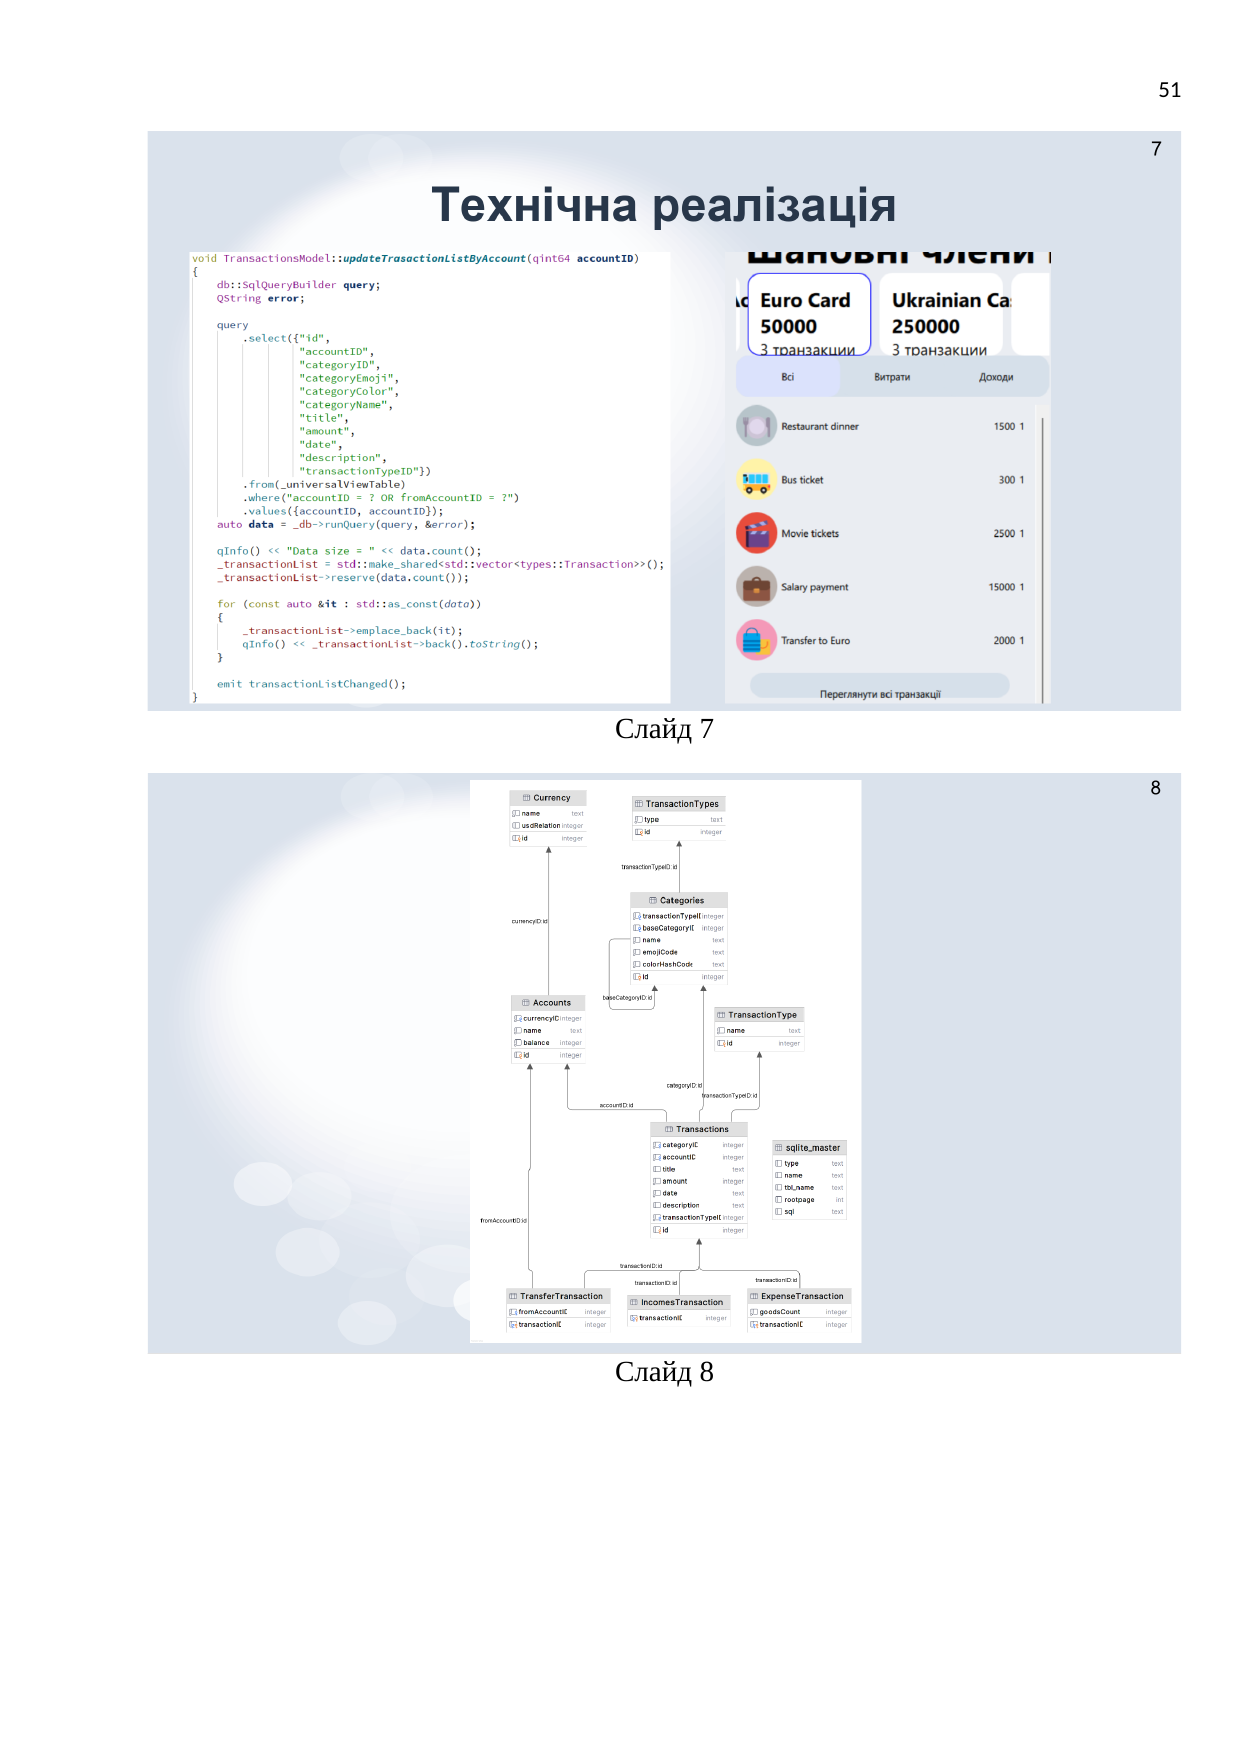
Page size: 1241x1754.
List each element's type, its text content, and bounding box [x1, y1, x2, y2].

picture [147, 131, 1182, 711]
text Слайд 7 [148, 711, 1181, 744]
text Слайд 8 [148, 1354, 1181, 1387]
picture [147, 773, 1182, 1354]
